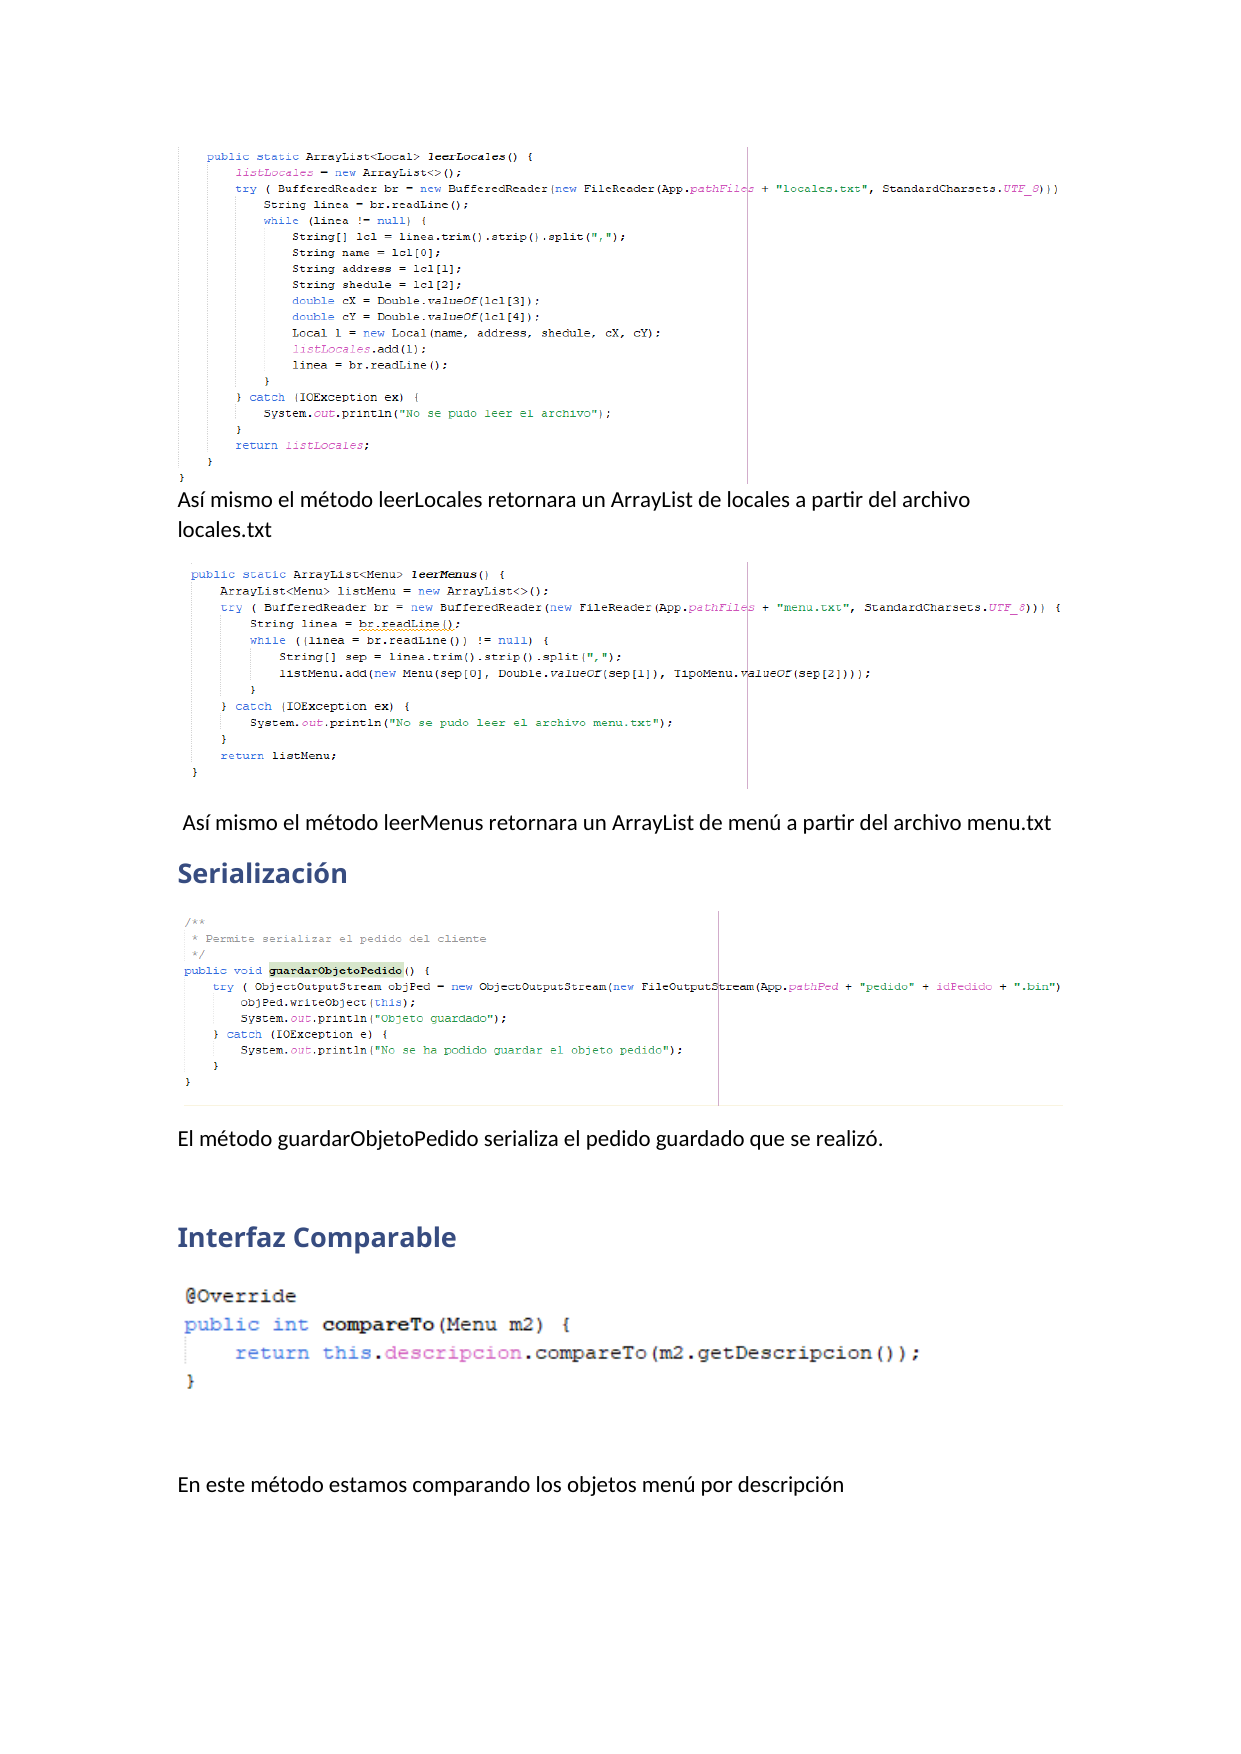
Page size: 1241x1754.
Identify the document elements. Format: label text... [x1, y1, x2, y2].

picture [177, 911, 1063, 1106]
picture [177, 562, 1063, 789]
text Interfaz Comparable [177, 1218, 1063, 1255]
text En este método estamos comparando los objetos menú por descripción [177, 1470, 1063, 1498]
text Así mismo el método leerLocales retornara un ArrayList de locales a partir del archivo locales.txt [177, 484, 1063, 543]
picture [177, 1274, 1029, 1452]
text El método guardarObjetoPedido serializa el pedido guardado que se realizó. [177, 1124, 1063, 1153]
text Así mismo el método leerMenus retornara un ArrayList de menú a partir del archivo menu.txt [177, 808, 1063, 836]
text Serialización [177, 854, 1063, 891]
picture [177, 147, 1063, 484]
